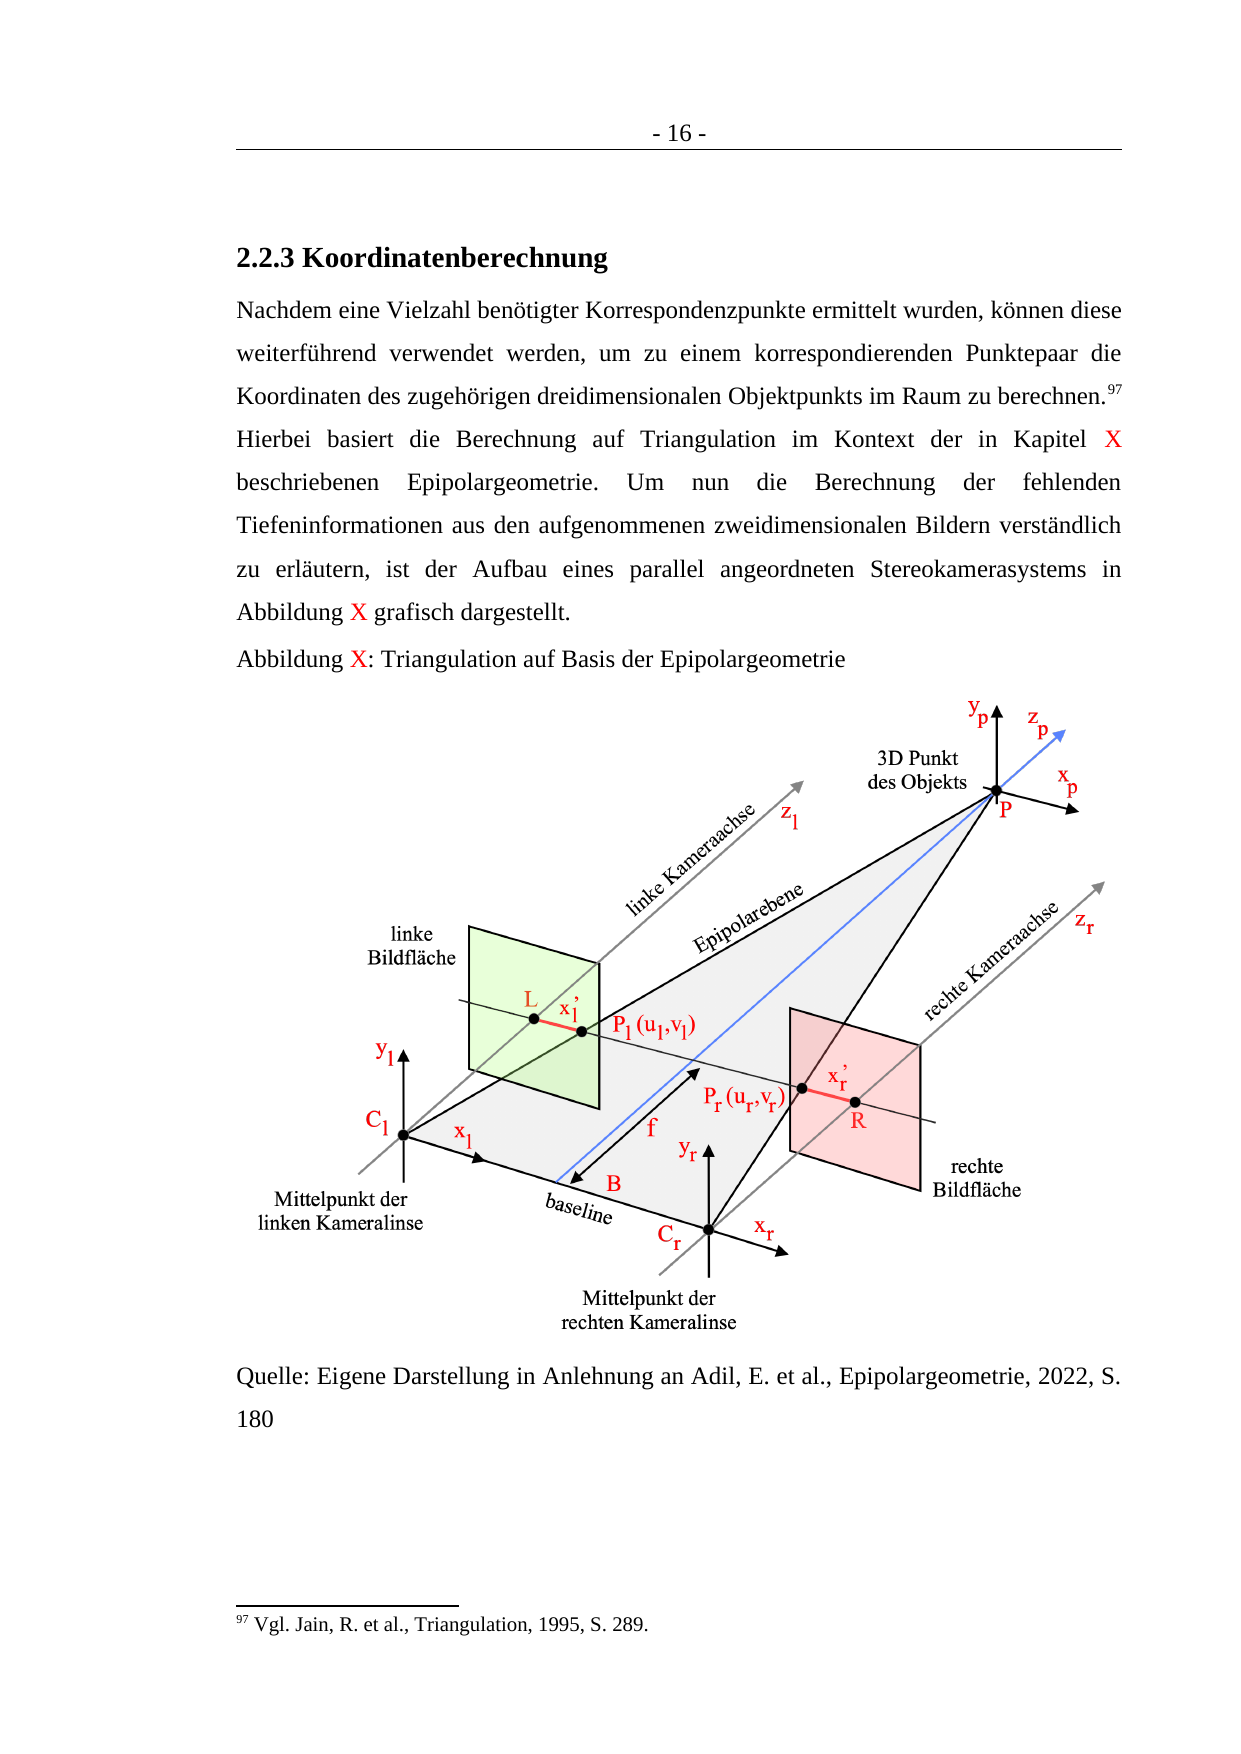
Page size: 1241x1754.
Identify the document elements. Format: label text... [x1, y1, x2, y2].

text Quelle: Eigene Darstellung in Anlehnung an Adil, E. et al., Epipolargeometrie, 2022, S. 180 [236, 1361, 1122, 1433]
text Abbildung X: Triangulation auf Basis der Epipolargeometrie [236, 644, 1122, 673]
text 2.2.3 Koordinatenberechnung [236, 240, 1122, 274]
text Nachdem eine Vielzahl benötigter Korrespondenzpunkte ermittelt wurden, können diese weiterführend verwendet werden, um zu einem korrespondierenden Punktepaar die Koordinaten des zugehörigen dreidimensionalen Objektpunkts im Raum zu berechnen. Hierbei basiert die Berechnung auf Triangulation im Kontext der in Kapitel X beschriebenen Epipolargeometrie. Um nun die Berechnung der fehlenden Tiefeninformationen aus den aufgenommenen zweidimensionalen Bildern verständlich zu erläutern, ist der Aufbau eines parallel angeordneten Stereokamerasystems in Abbildung X grafisch dargestellt. [236, 295, 1122, 626]
picture [236, 691, 1123, 1341]
